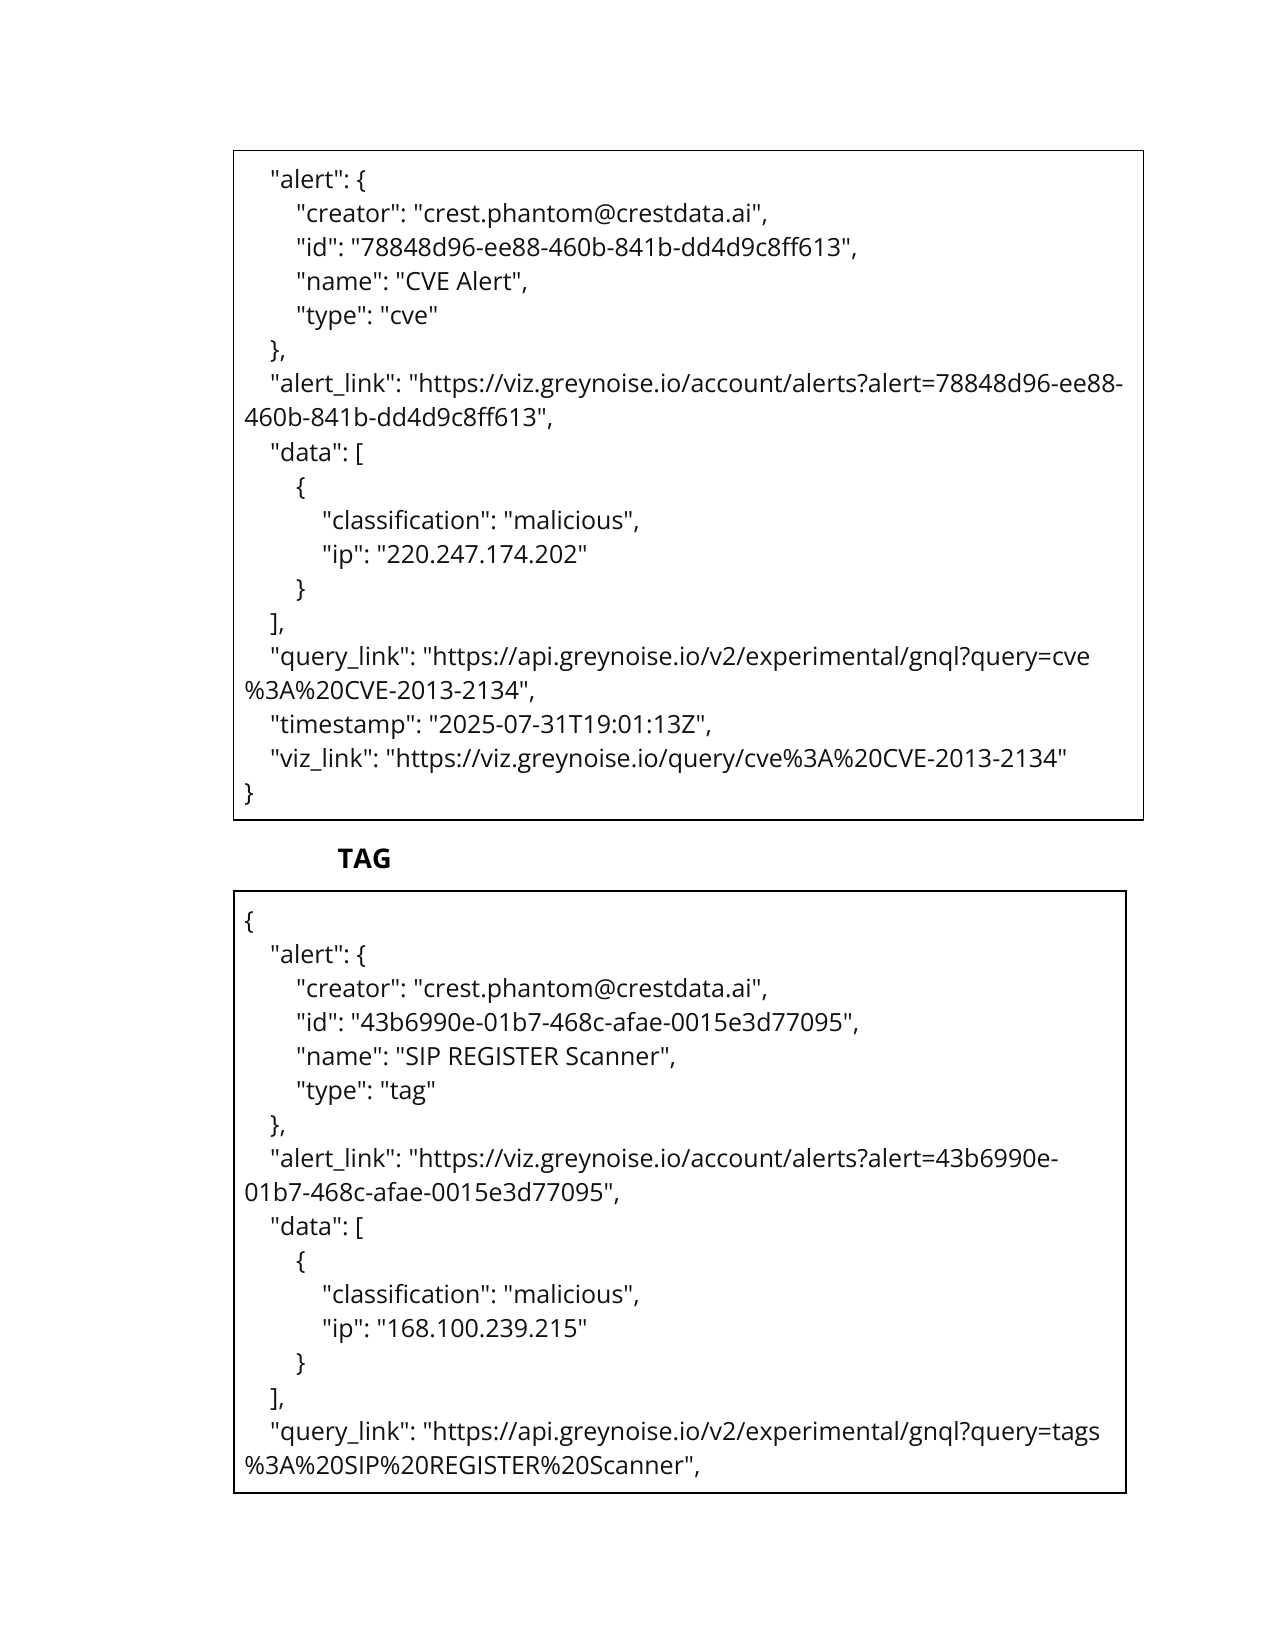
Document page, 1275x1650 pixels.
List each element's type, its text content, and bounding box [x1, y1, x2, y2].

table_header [234, 151, 1143, 819]
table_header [235, 892, 1125, 1492]
subtitle TAG [262, 840, 1013, 877]
